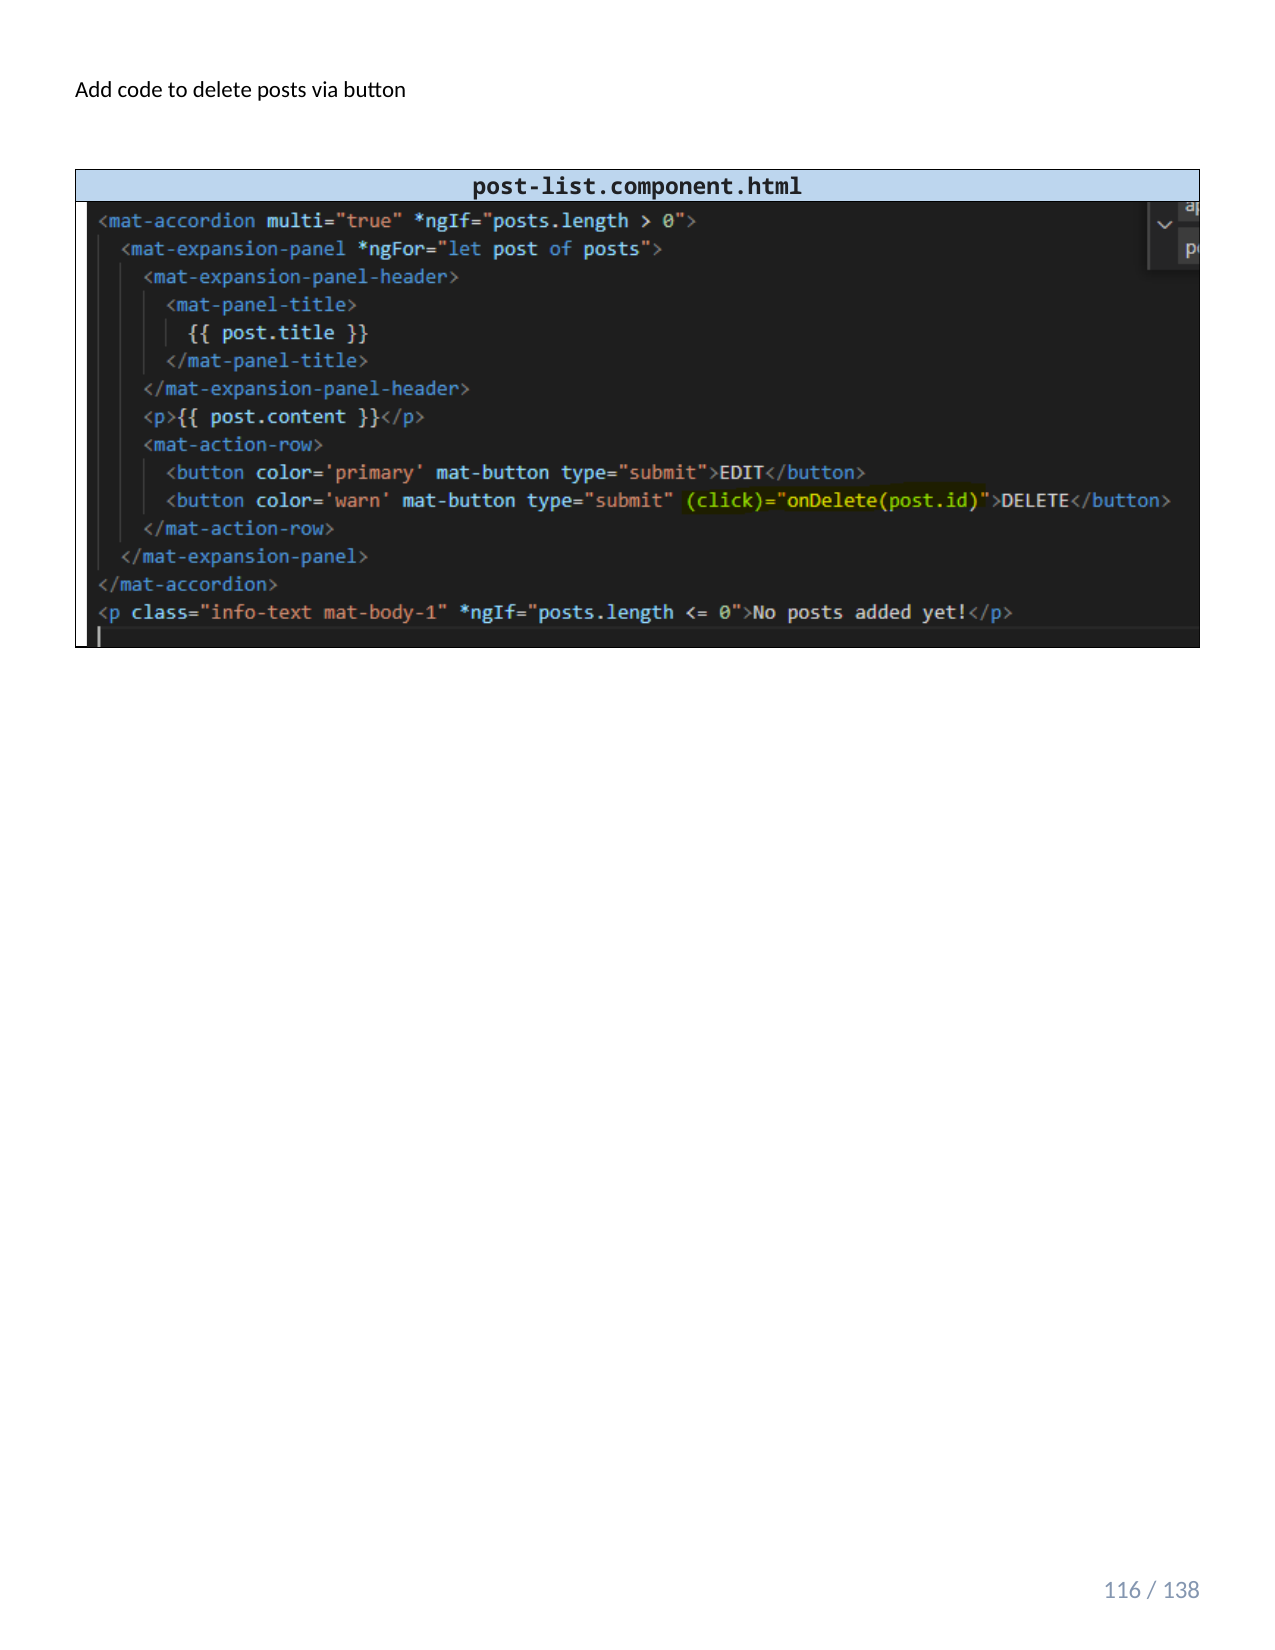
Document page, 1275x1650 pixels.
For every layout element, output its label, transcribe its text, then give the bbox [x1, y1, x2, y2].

text Add code to delete posts via button [75, 75, 1200, 103]
picture [86, 202, 1200, 647]
table_header post-list.component.html [76, 170, 1199, 201]
table_cell [76, 202, 86, 646]
